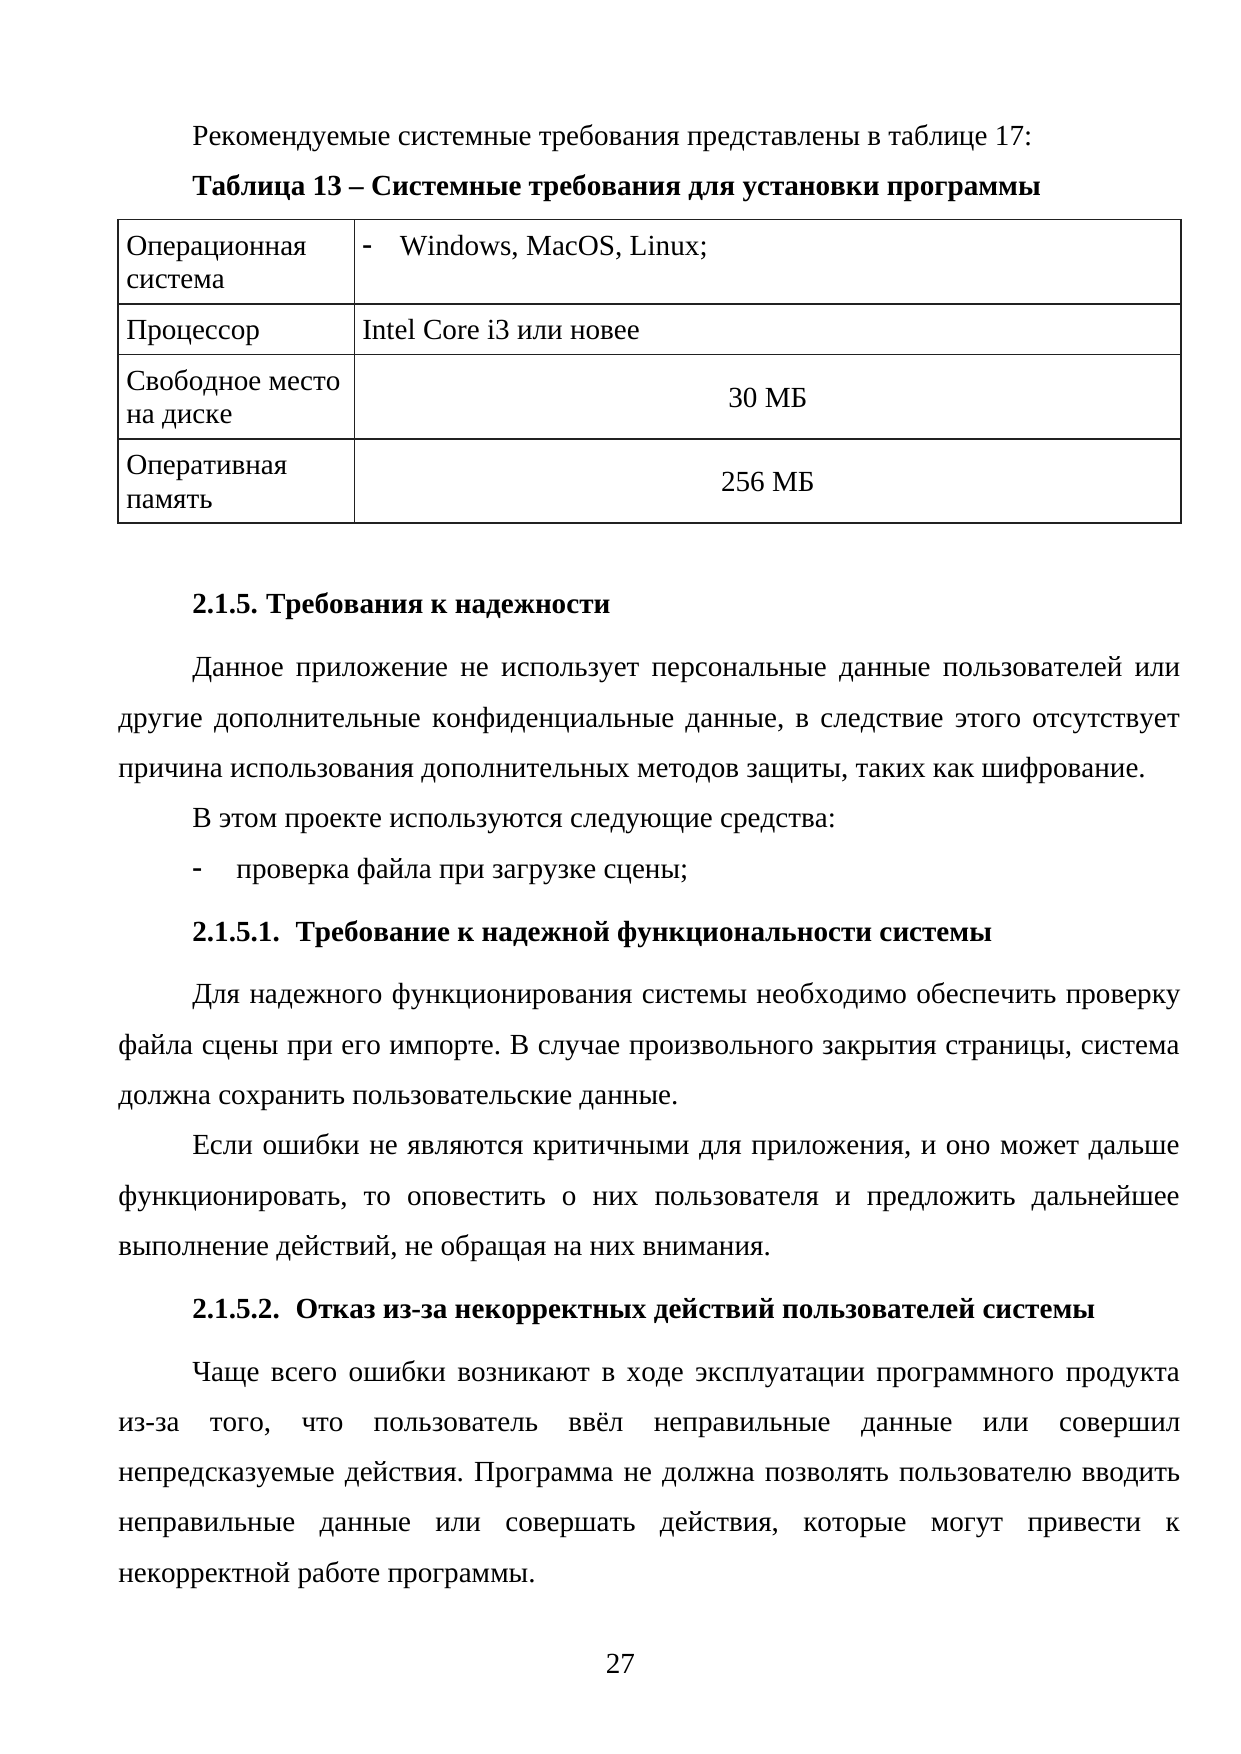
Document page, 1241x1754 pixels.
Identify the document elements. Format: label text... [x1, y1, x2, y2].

table_cell 30 МБ [355, 355, 1180, 438]
text В этом проекте используются следующие средства: [118, 800, 1181, 834]
table_cell Процессор [119, 305, 354, 354]
list Требования к надежности [118, 587, 1181, 620]
list проверка файла при загрузке сцены; [118, 851, 1181, 884]
text Данное приложение не использует персональные данные пользователей или другие дополнительные конфиденциальные данные, в следствие этого отсутствует причина использования дополнительных методов защиты, таких как шифрование. [118, 649, 1181, 784]
text Чаще всего ошибки возникают в ходе эксплуатации программного продукта из-за того, что пользователь ввёл неправильные данные или совершил непредсказуемые действия. Программа не должна позволять пользователю вводить неправильные данные или совершать действия, которые могут привести к некорректной работе программы. [118, 1354, 1181, 1588]
table_cell 256 МБ [355, 440, 1180, 522]
table_cell Intel Core i3 или новее [355, 305, 1180, 354]
table_header Windows, MacOS, Linux; [355, 220, 1180, 303]
list Требование к надежной функциональности системы [118, 914, 1181, 947]
table_cell Свободное место на диске [119, 355, 354, 438]
text Рекомендуемые системные требования представлены в таблице 17: [118, 118, 1181, 152]
text Для надежного функционирования системы необходимо обеспечить проверку файла сцены при его импорте. В случае произвольного закрытия страницы, система должна сохранить пользовательские данные. [118, 976, 1181, 1111]
table_header Операционная система [119, 220, 354, 303]
table_cell Оперативная память [119, 440, 354, 522]
text Если ошибки не являются критичными для приложения, и оно может дальше функционировать, то оповестить о них пользователя и предложить дальнейшее выполнение действий, не обращая на них внимания. [118, 1127, 1181, 1262]
list Отказ из-за некорректных действий пользователей системы [118, 1291, 1181, 1324]
